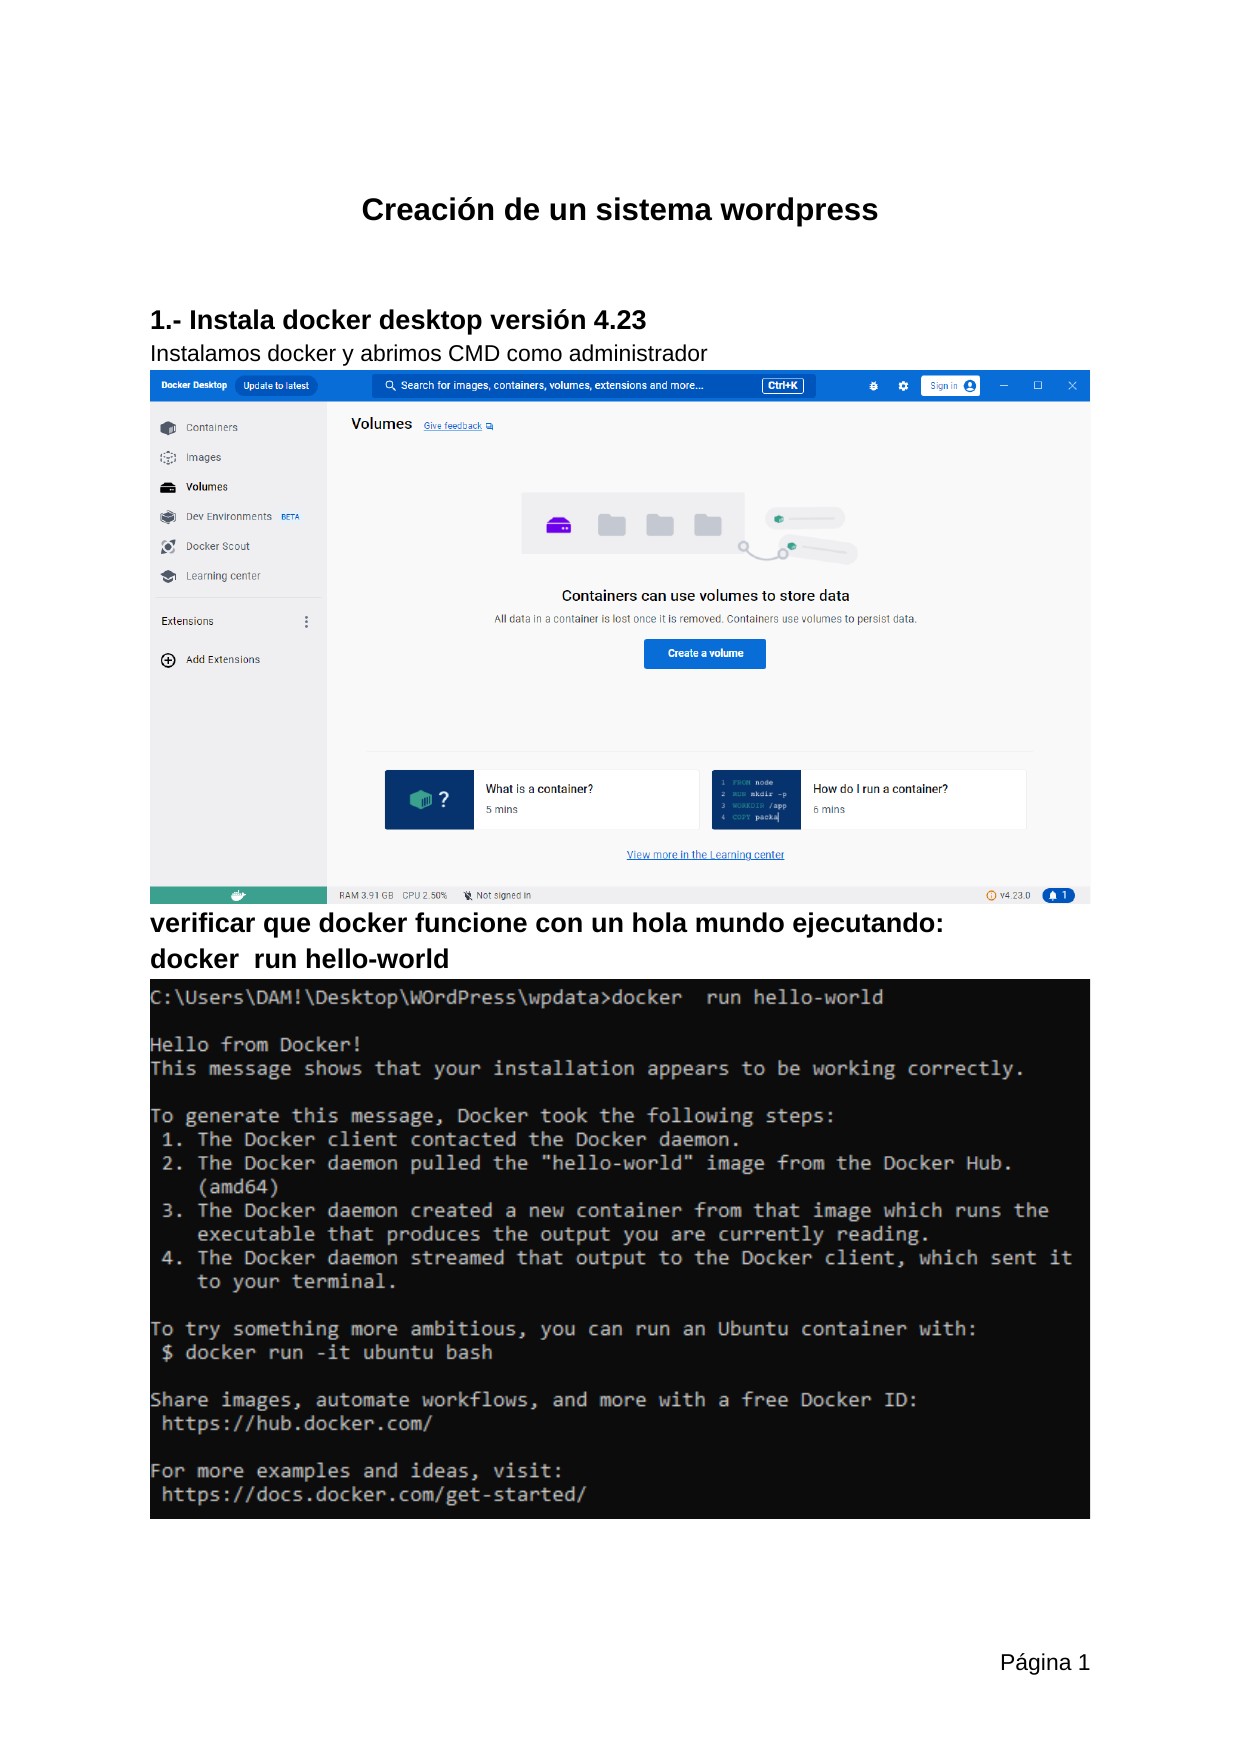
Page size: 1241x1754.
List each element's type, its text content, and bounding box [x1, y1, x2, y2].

picture [150, 370, 1091, 904]
text Creación de un sistema wordpress [150, 191, 1090, 227]
text Instalamos docker y abrimos CMD como administrador [150, 340, 1090, 366]
text docker run hello-world [150, 943, 1090, 974]
text verificar que docker funcione con un hola mundo ejecutando: [150, 907, 1090, 938]
picture [150, 979, 1091, 1519]
text 1.- Instala docker desktop versión 4.23 [150, 304, 1090, 335]
